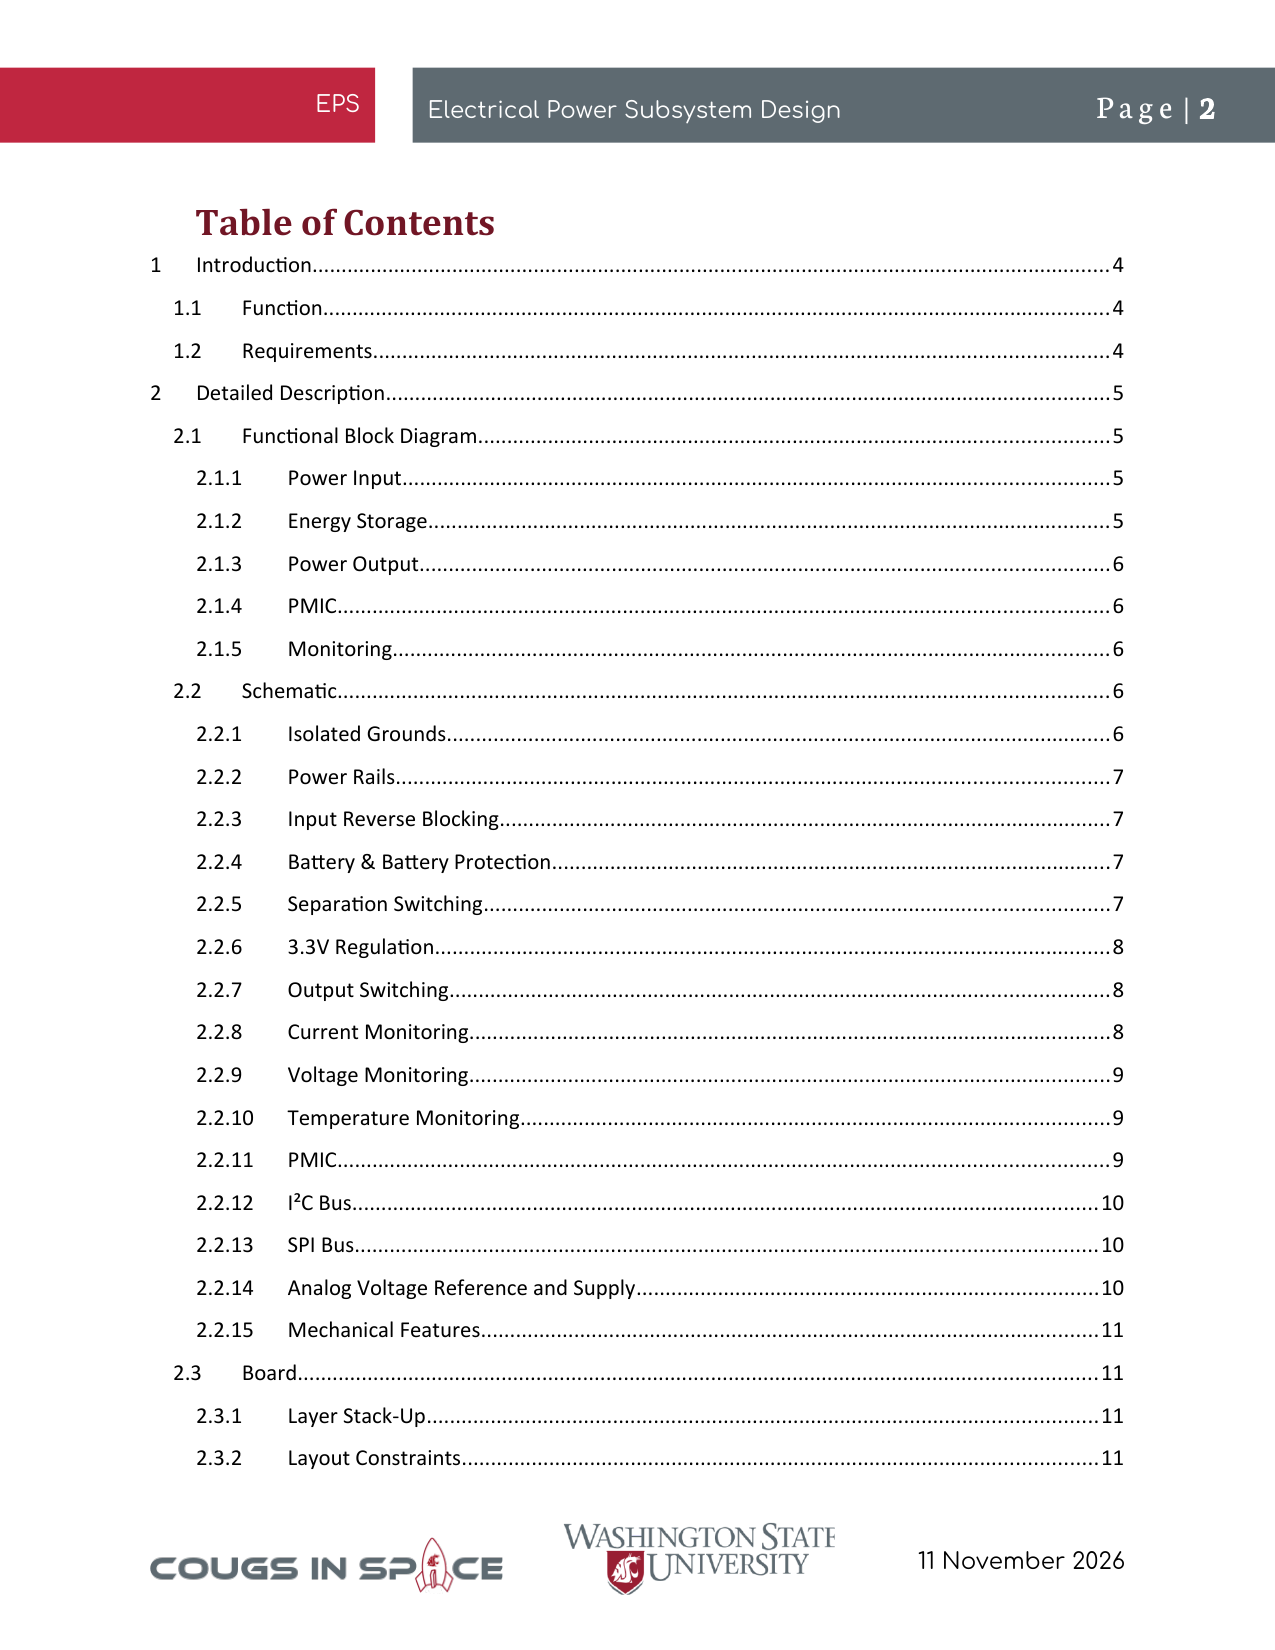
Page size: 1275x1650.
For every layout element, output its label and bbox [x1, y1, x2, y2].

picture [562, 1522, 835, 1594]
picture [150, 1537, 503, 1594]
